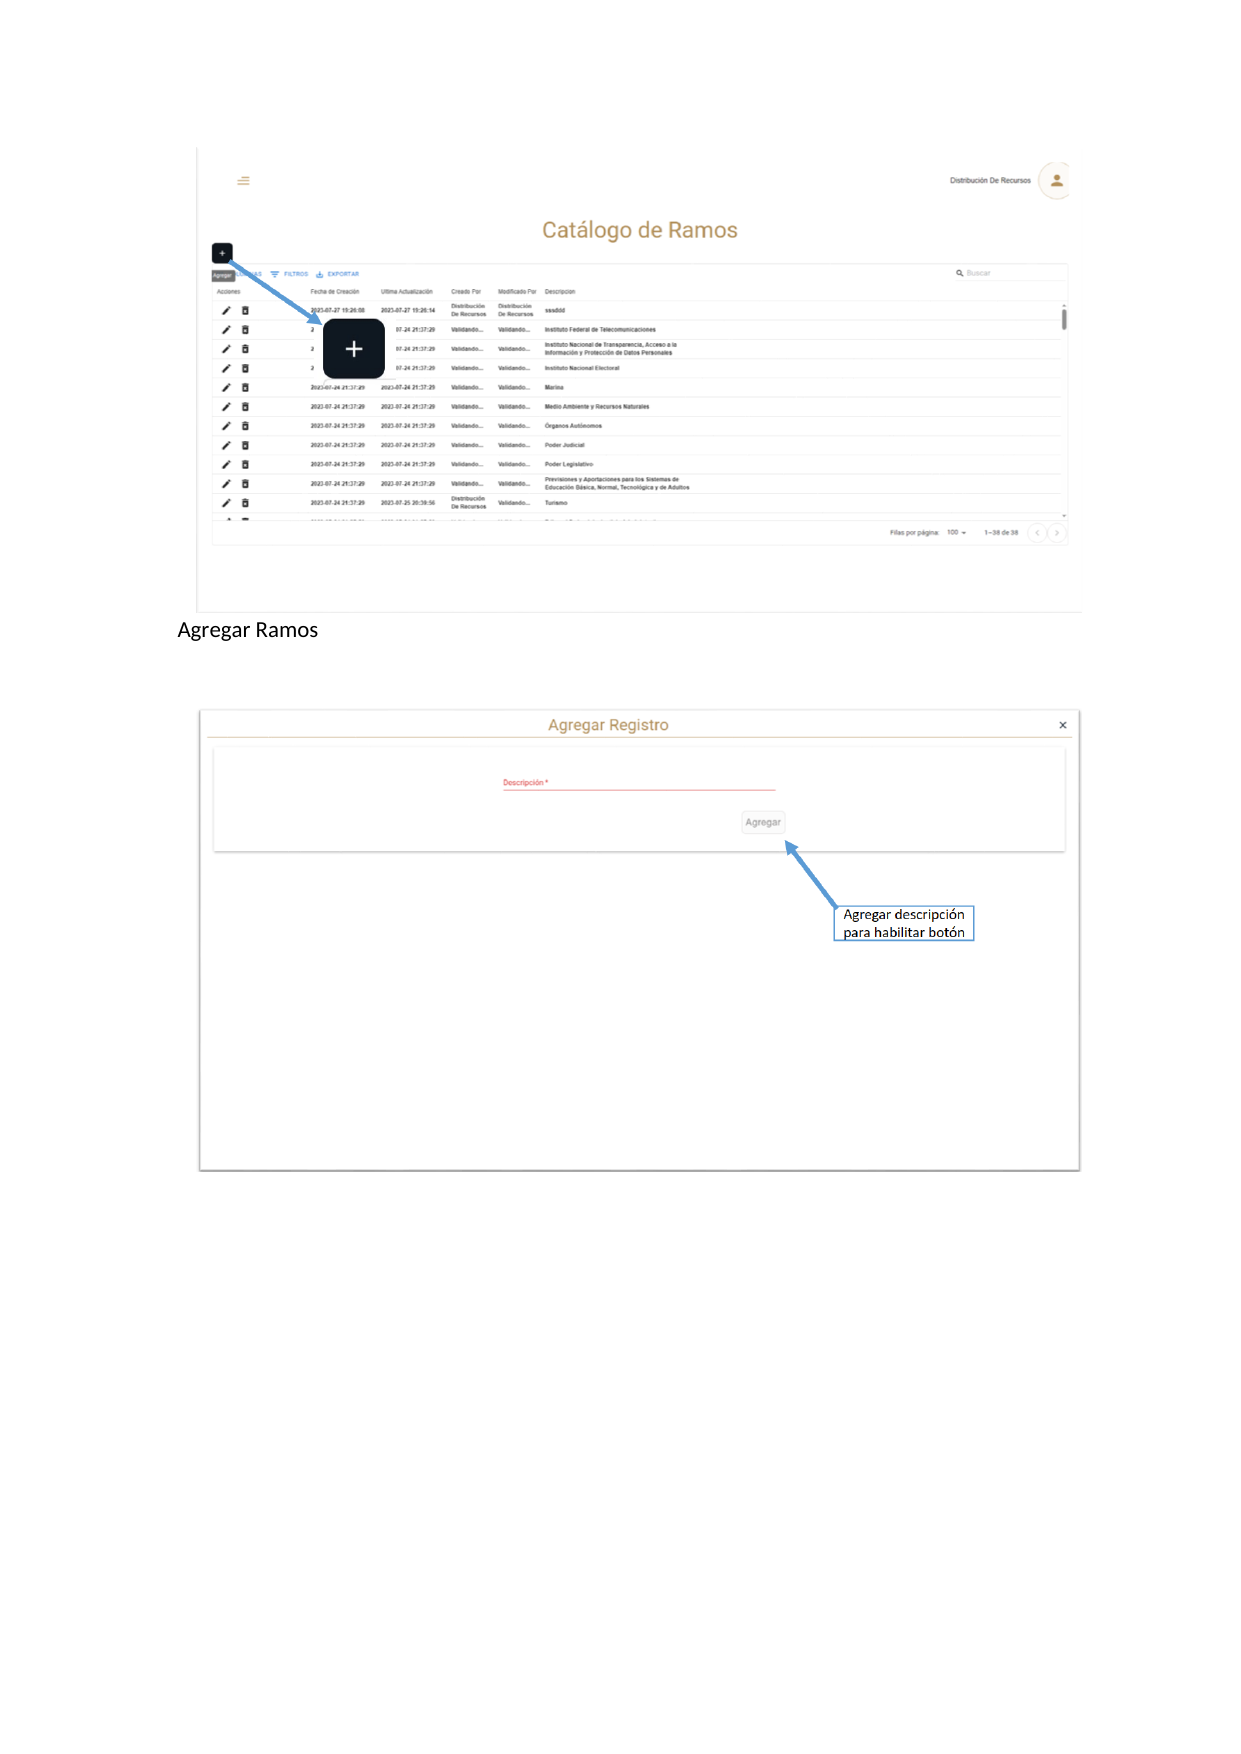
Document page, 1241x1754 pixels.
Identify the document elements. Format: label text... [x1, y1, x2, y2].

text Agregar Ramos [177, 148, 1063, 643]
